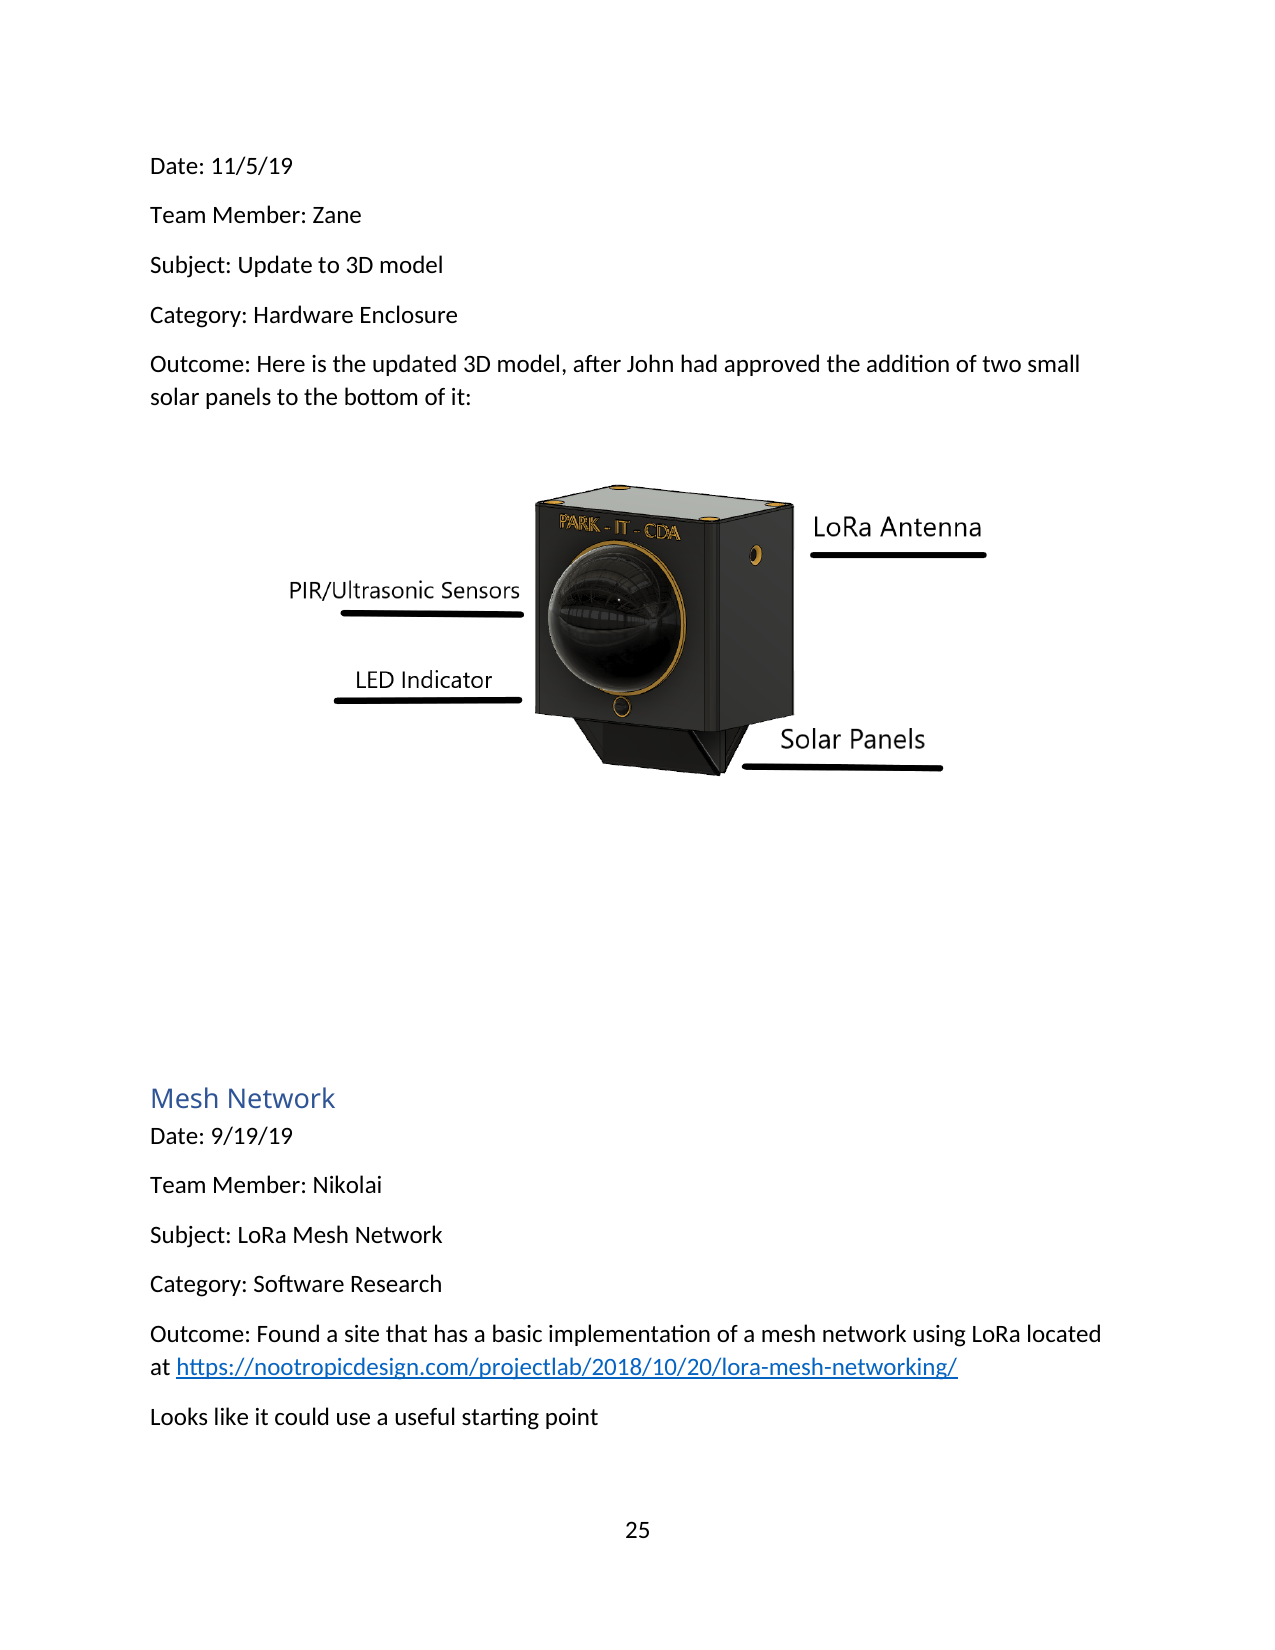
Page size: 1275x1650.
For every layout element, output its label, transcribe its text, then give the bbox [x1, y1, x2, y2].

text Team Member: Nikolai [150, 1169, 1125, 1200]
text Date: 9/19/19 [150, 1120, 1125, 1150]
text Category: Software Research [150, 1268, 1125, 1299]
text Date: 11/5/19 [150, 150, 1125, 181]
text Subject: Update to 3D model [150, 249, 1125, 280]
text Looks like it could use a useful starting point [150, 1401, 1125, 1431]
picture [150, 430, 1125, 836]
text Category: Hardware Enclosure [150, 299, 1125, 329]
text Team Member: Zane [150, 199, 1125, 230]
text Outcome: Found a site that has a basic implementation of a mesh network using LoRa located at https://nootropicdesign.com/projectlab/2018/10/20/lora-mesh-networking/ [150, 1318, 1125, 1382]
text Subject: LoRa Mesh Network [150, 1219, 1125, 1249]
subtitle Mesh Network [150, 1080, 1125, 1117]
text Outcome: Here is the updated 3D model, after John had approved the addition of two small solar panels to the bottom of it: [150, 348, 1125, 412]
